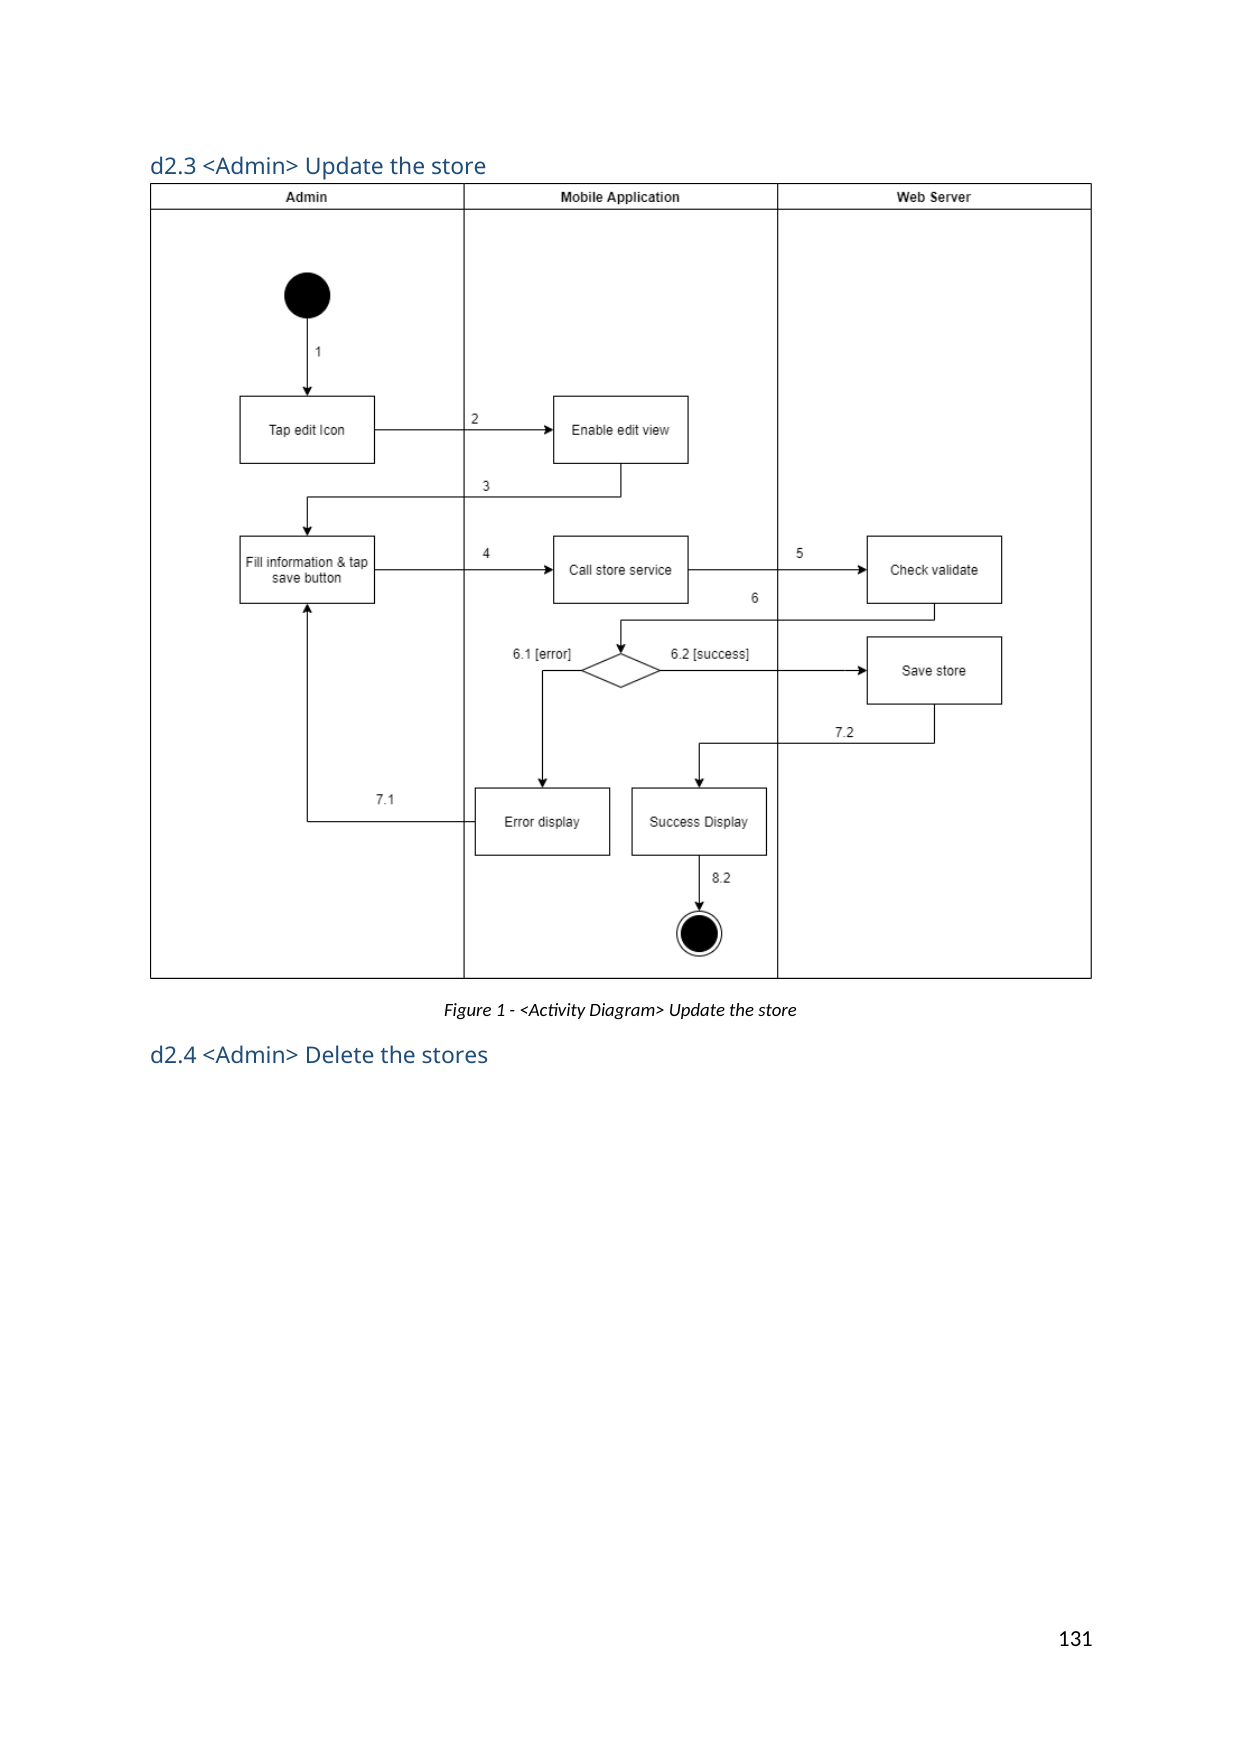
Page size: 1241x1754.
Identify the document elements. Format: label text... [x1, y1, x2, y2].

subtitle d2.4 <Admin> Delete the stores [150, 1039, 1093, 1070]
subtitle d2.3 <Admin> Update the store [150, 150, 1093, 181]
picture [150, 183, 1093, 979]
text Figure 1 - <Activity Diagram> Update the store [150, 998, 1093, 1021]
